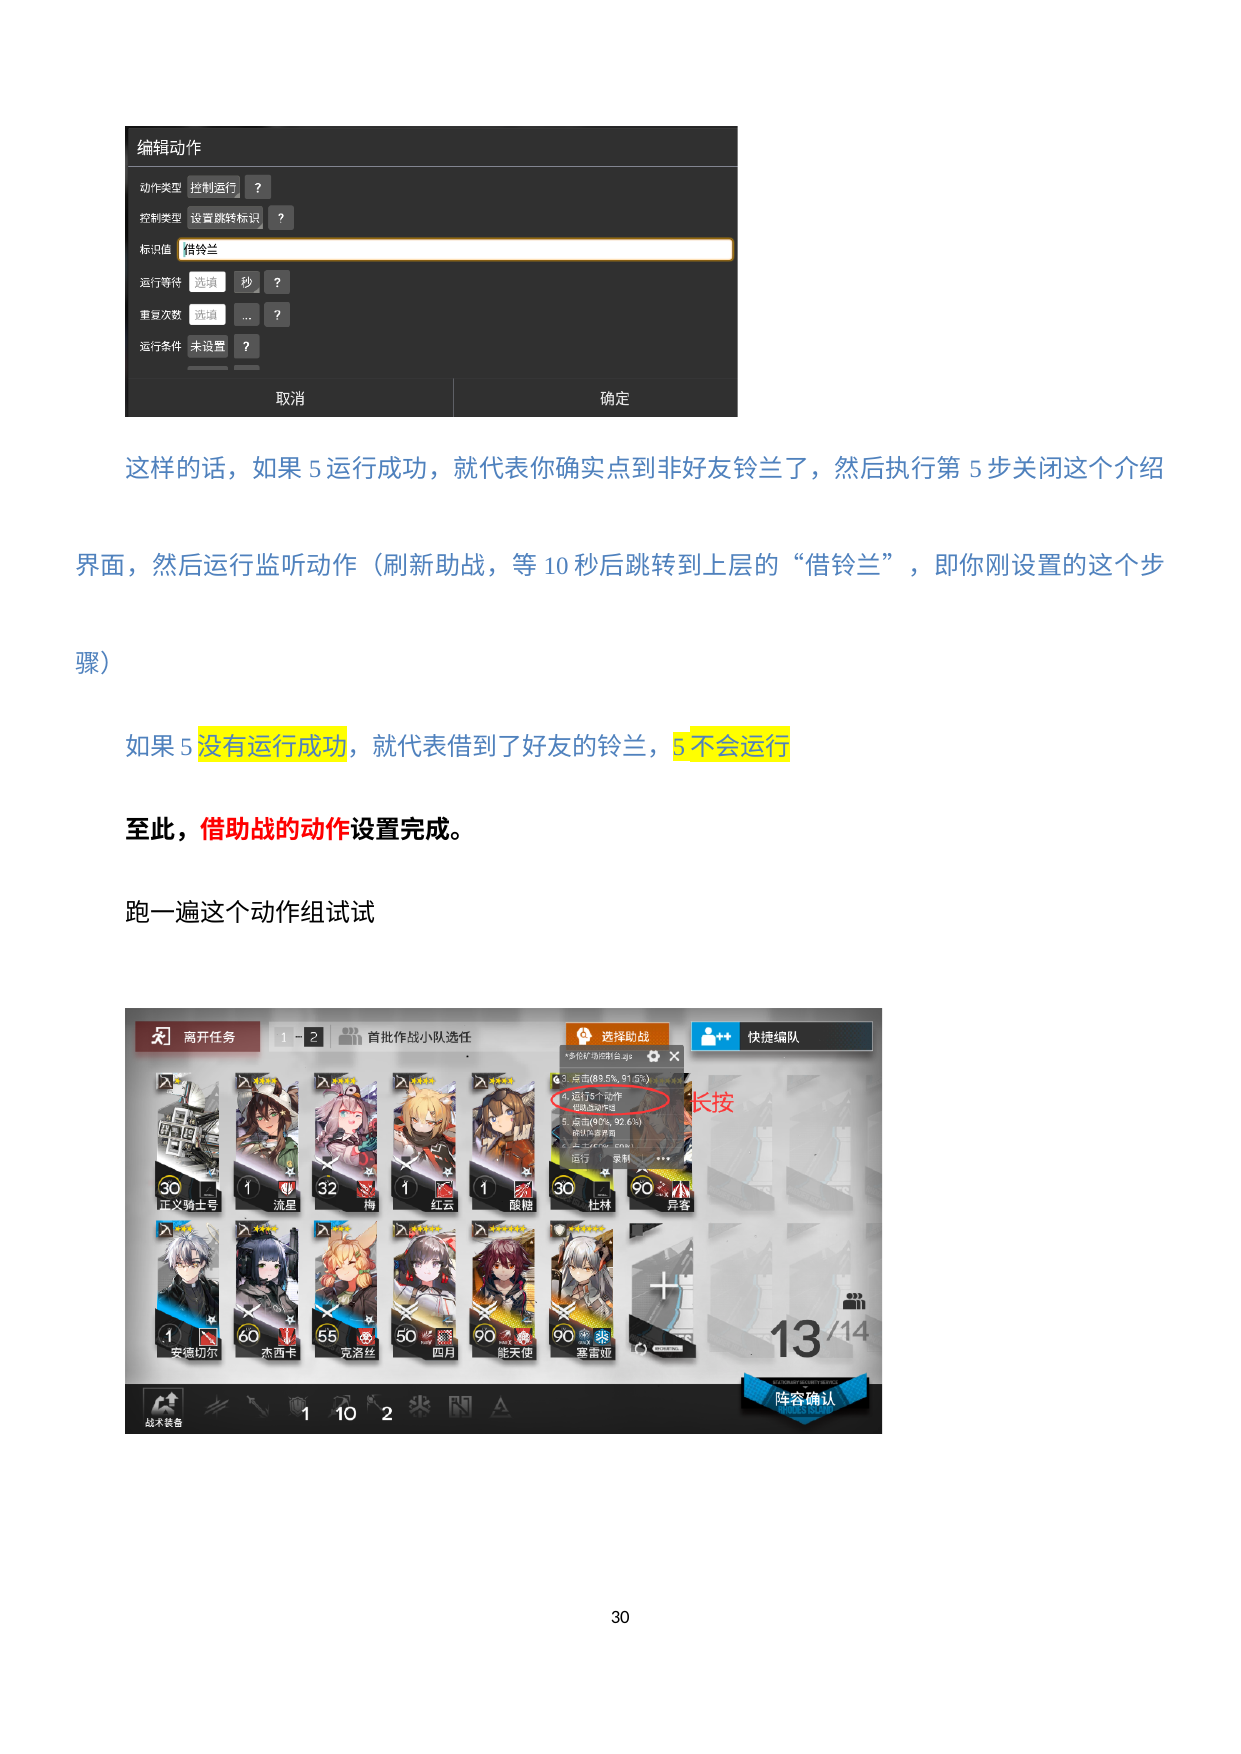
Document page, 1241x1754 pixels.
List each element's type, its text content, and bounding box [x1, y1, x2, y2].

text 如果5没有运行成功，就代表借到了好友的铃兰，5不会运行 [75, 712, 1165, 777]
text 至此，借助战的动作设置完成。 [75, 795, 1165, 860]
text 这样的话，如果5运行成功，就代表你确实点到非好友铃兰了，然后执行第5步关闭这个介绍界面，然后运行监听动作（刷新助战，等10秒后跳转到上层的“借铃兰”，即你刚设置的这个步骤） [75, 434, 1165, 694]
text 跑一遍这个动作组试试 [75, 878, 1165, 943]
picture [125, 1008, 883, 1434]
picture [125, 126, 738, 417]
